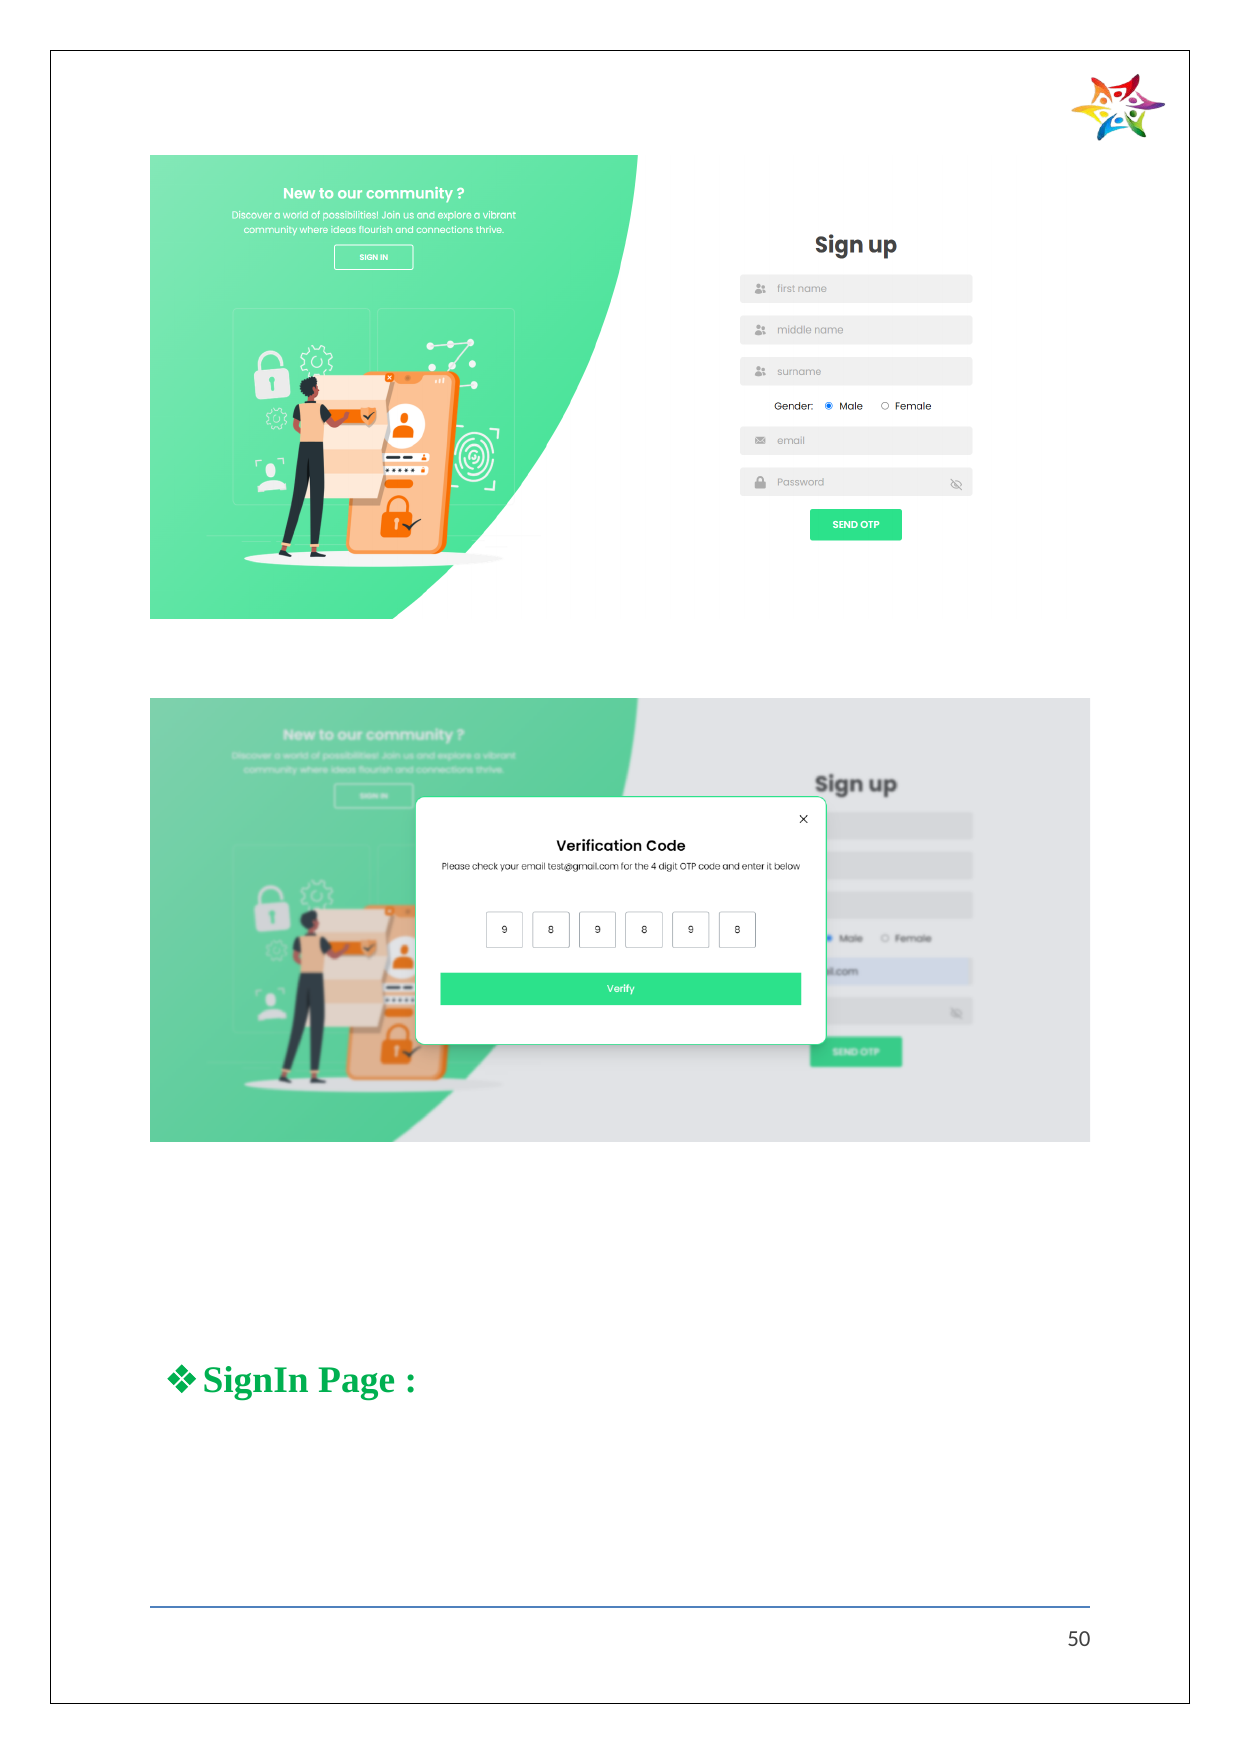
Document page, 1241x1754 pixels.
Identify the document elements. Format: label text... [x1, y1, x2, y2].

picture [150, 59, 1177, 619]
list SignIn Page : [165, 1357, 1090, 1400]
picture [150, 698, 1091, 1142]
